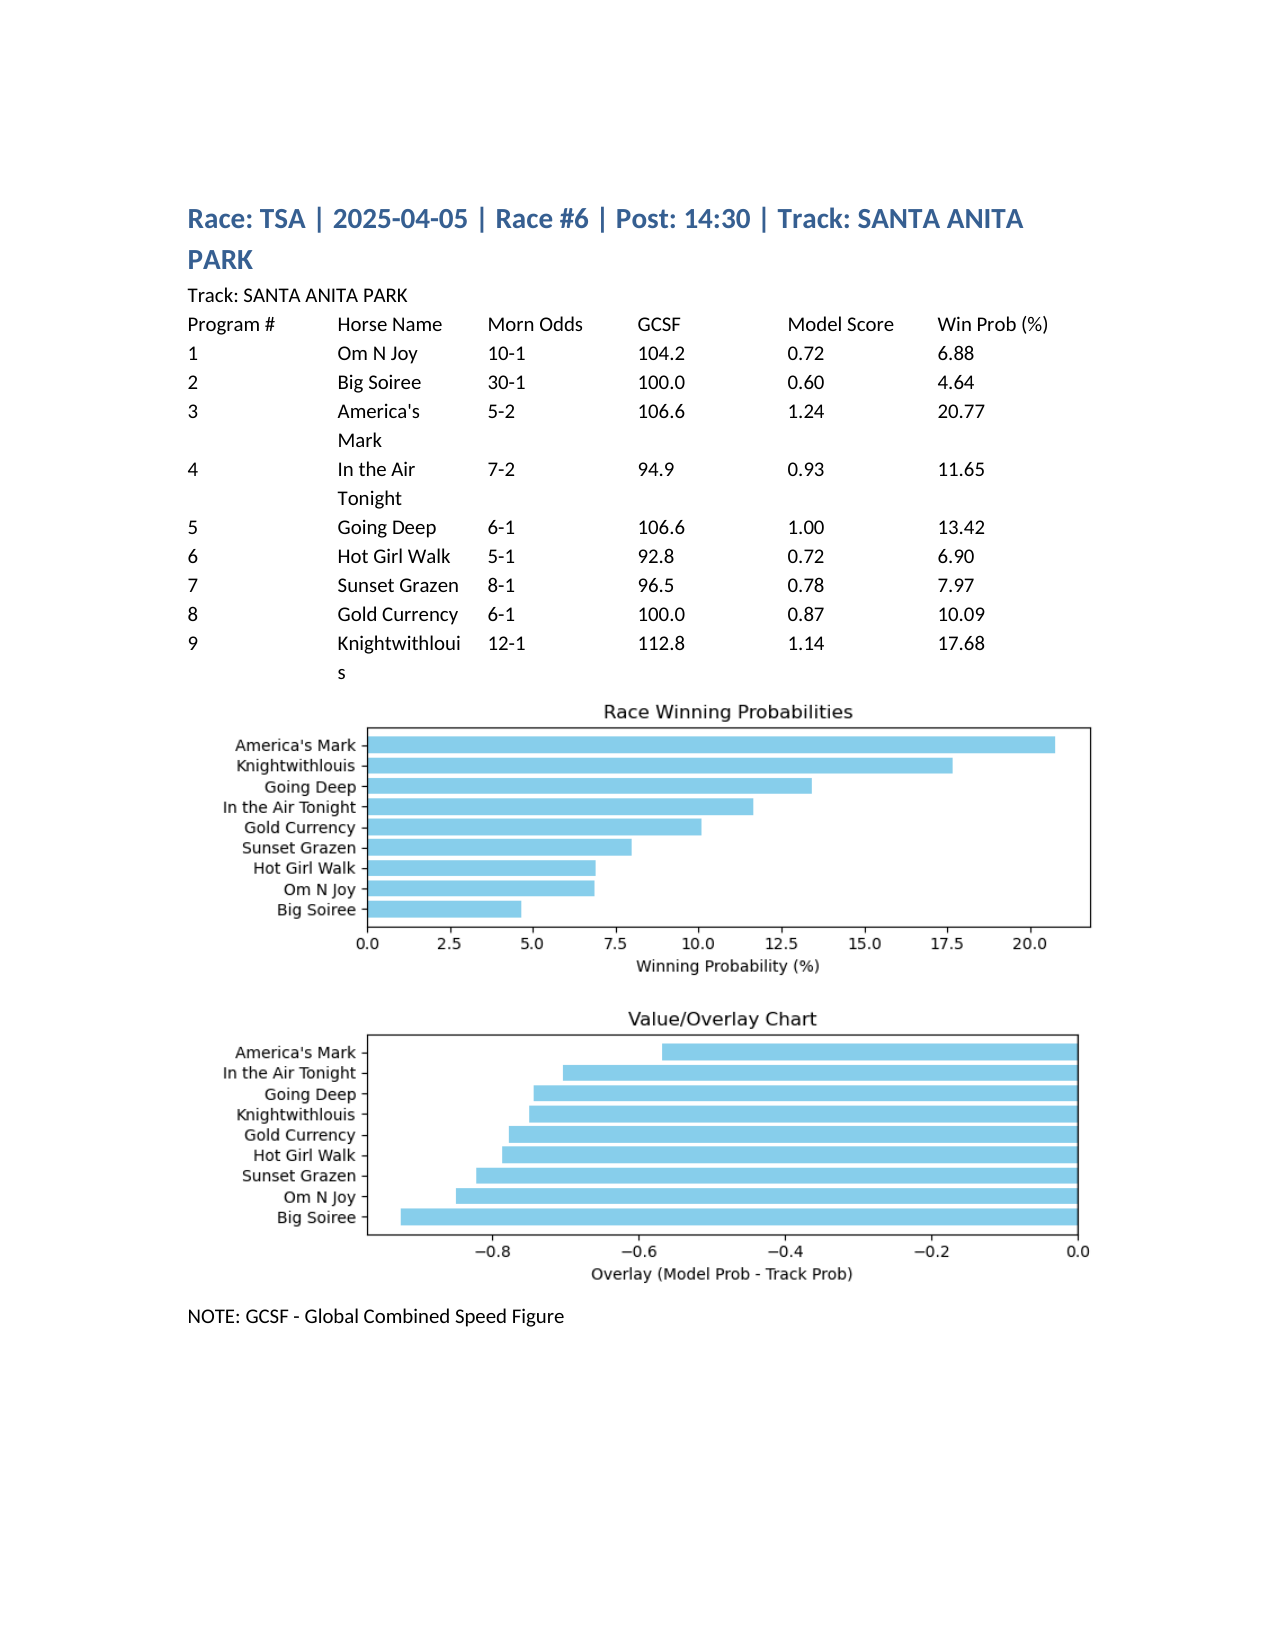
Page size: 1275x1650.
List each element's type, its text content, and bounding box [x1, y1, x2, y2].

picture [206, 995, 1107, 1300]
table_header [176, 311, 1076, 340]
subtitle Race: TSA | 2025-04-05 | Race #6 | Post: 14:30 | Track: SANTA ANITA PARK [187, 200, 1087, 277]
text Track: SANTA ANITA PARK [187, 282, 1087, 307]
picture [206, 688, 1107, 992]
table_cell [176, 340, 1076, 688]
text NOTE: GCSF - Global Combined Speed Figure [187, 1303, 1087, 1328]
